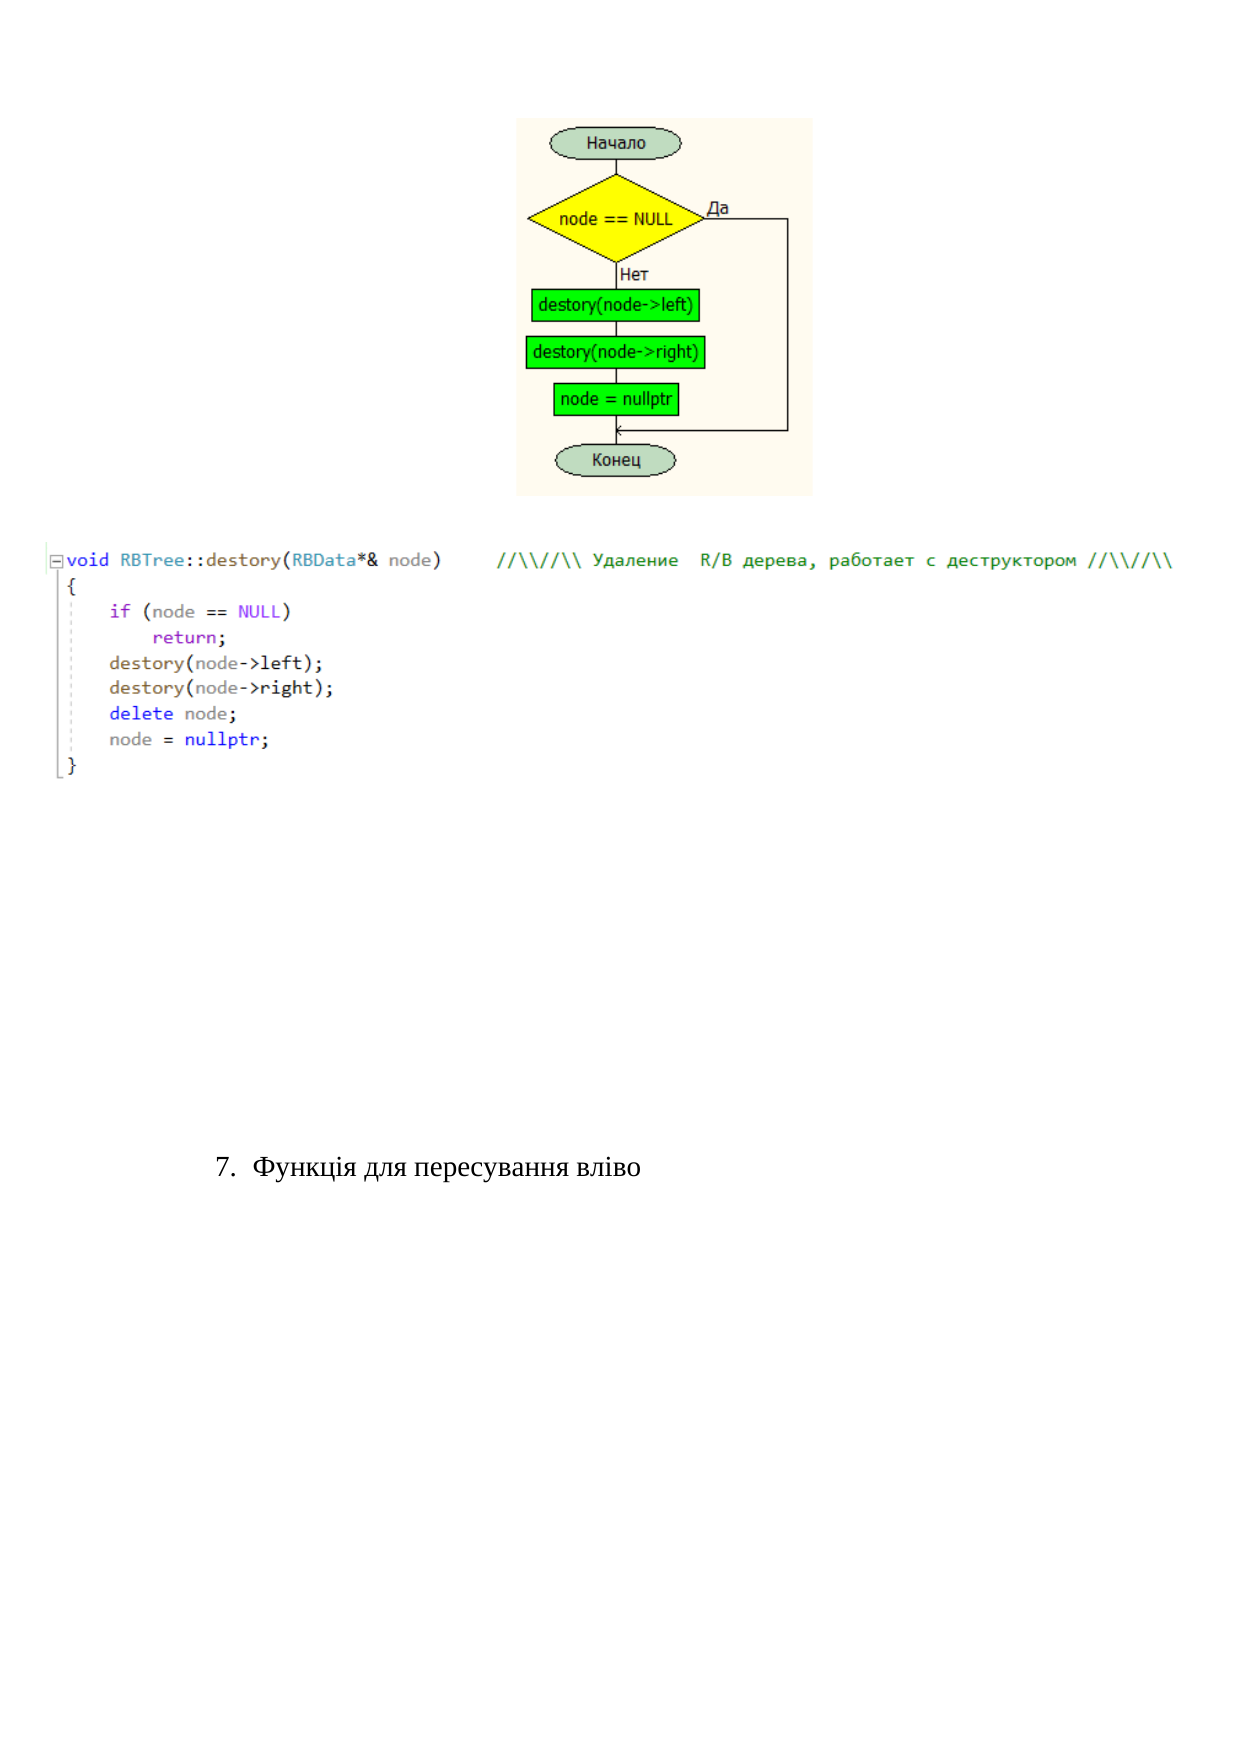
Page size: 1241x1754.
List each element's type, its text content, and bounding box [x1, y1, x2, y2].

list Функція для пересування вліво [215, 1149, 1152, 1182]
picture [516, 118, 813, 496]
picture [45, 542, 1195, 790]
